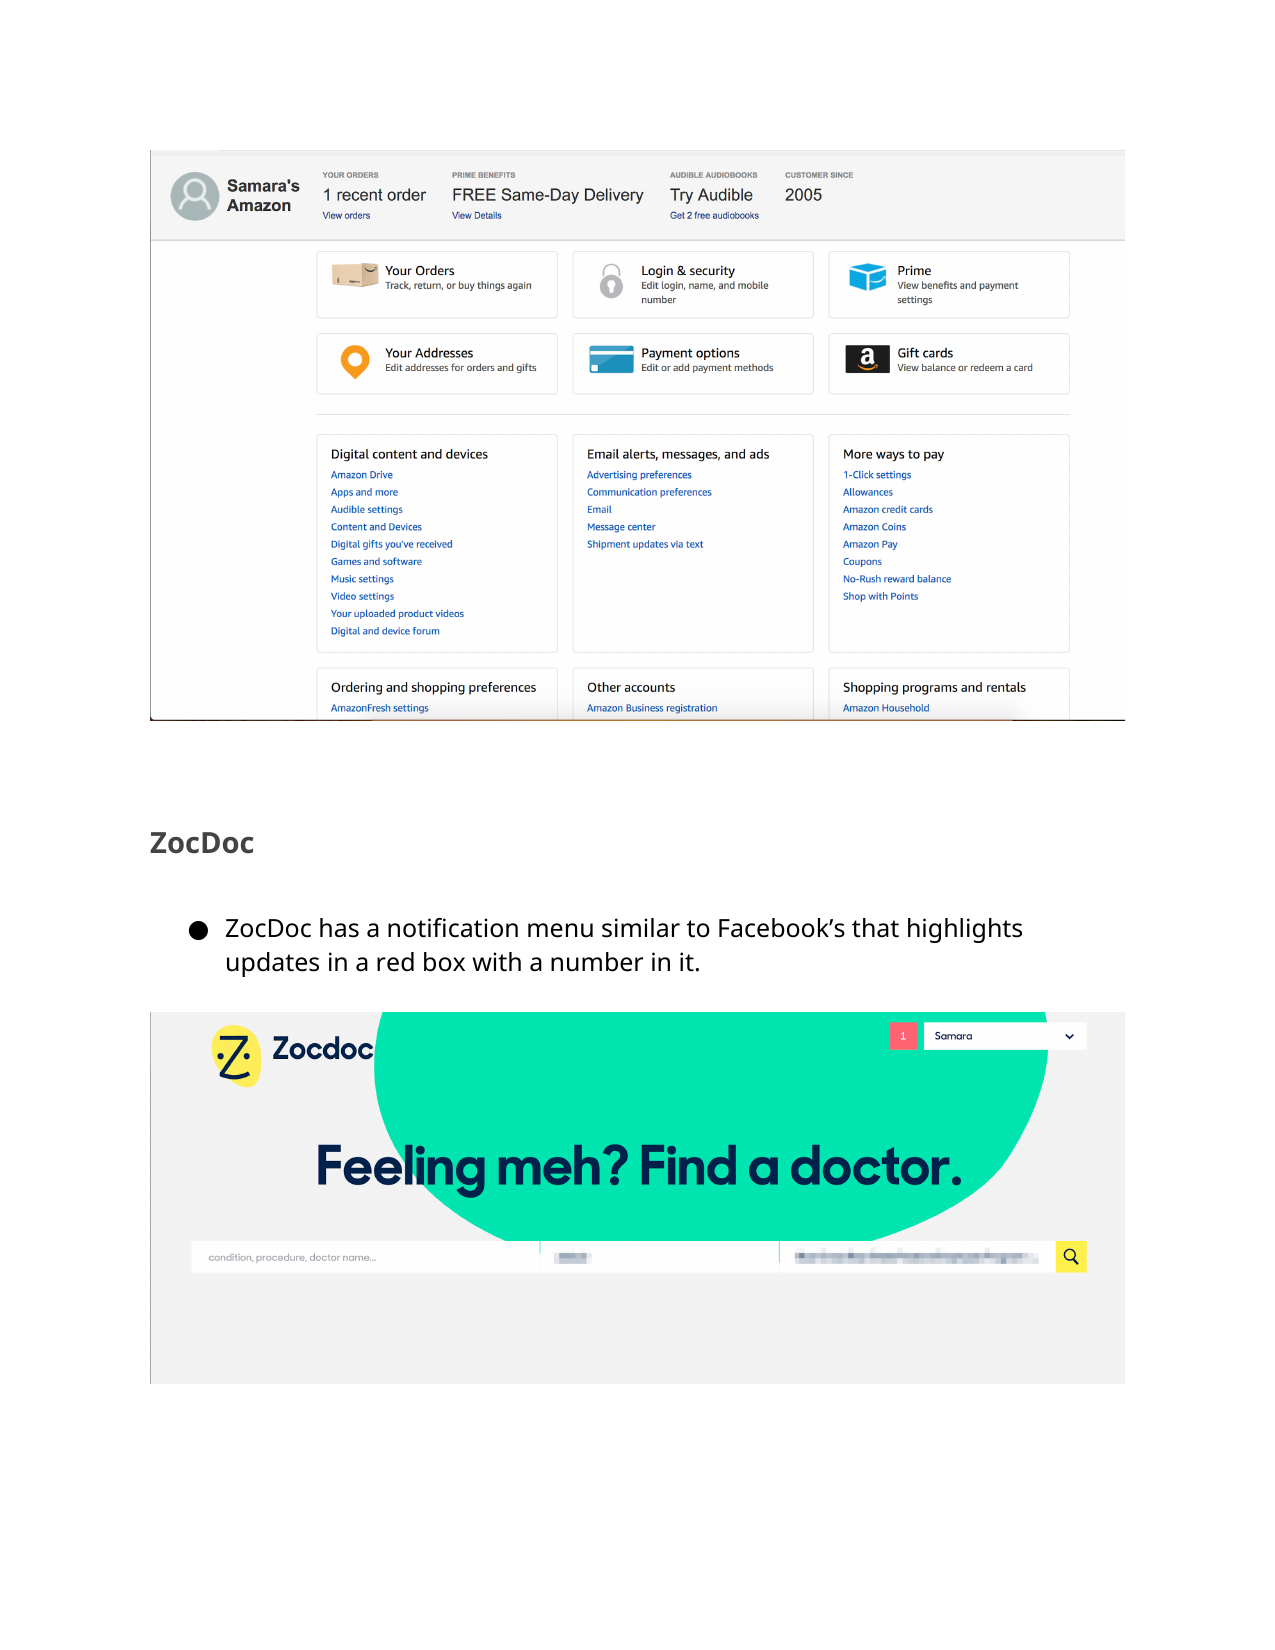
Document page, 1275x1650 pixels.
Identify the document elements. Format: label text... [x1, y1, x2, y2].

picture [150, 150, 1125, 721]
subtitle ZocDoc [150, 822, 1125, 862]
list ZocDoc has a notification menu similar to Facebook’s that highlights updates in a red box with a number in it. [187, 910, 1125, 978]
picture [150, 1012, 1125, 1384]
